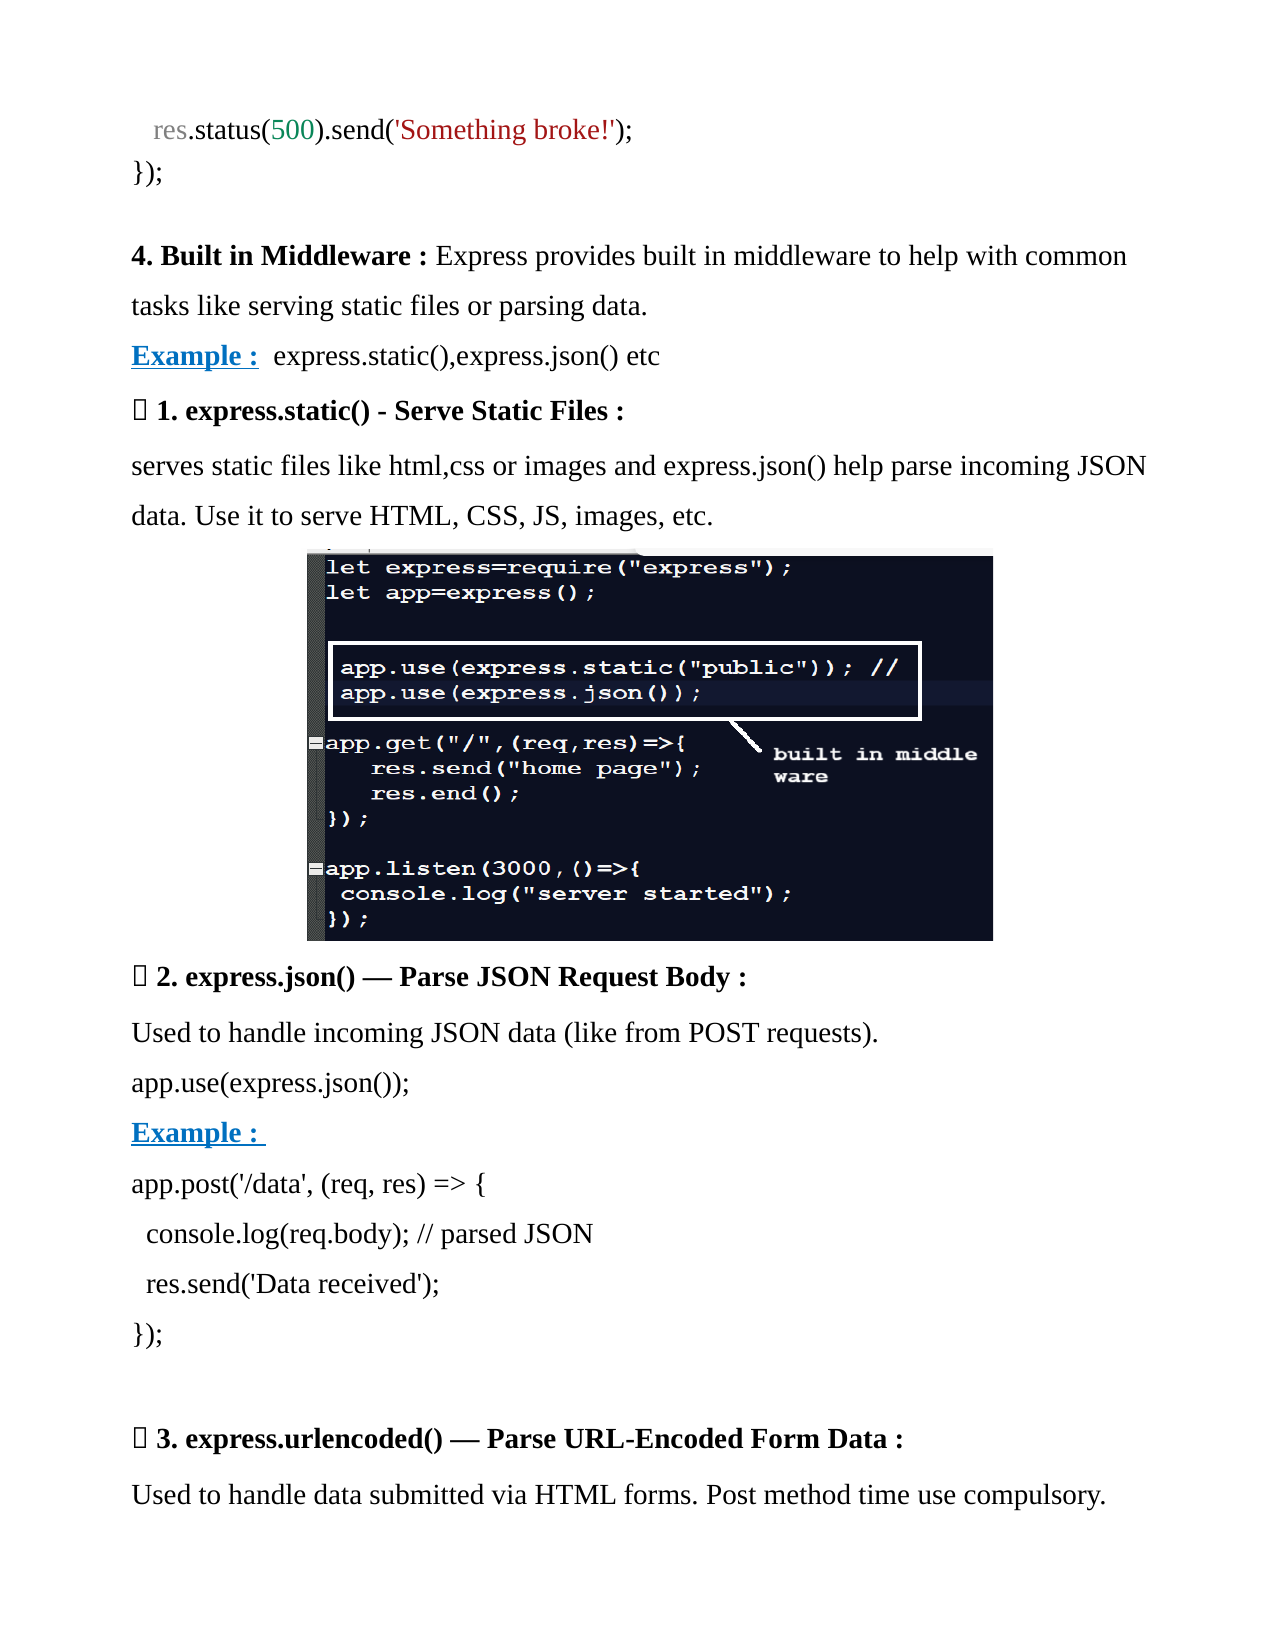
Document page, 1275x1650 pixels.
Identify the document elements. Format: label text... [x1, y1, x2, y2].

text ✅ 2. express.json() — Parse JSON Request Body : [131, 955, 1162, 995]
text ✅ 1. express.static() - Serve Static Files : [131, 389, 1162, 428]
text app.use(express.json()); [131, 1065, 1162, 1099]
text }); [131, 145, 1162, 187]
text Example : express.static(),express.json() etc [131, 338, 1162, 372]
picture [300, 548, 994, 941]
text 4. Built in Middleware : Express provides built in middleware to help with common tasks like serving static files or parsing data. [131, 238, 1162, 322]
text Used to handle data submitted via HTML forms. Post method time use compulsory. [131, 1477, 1162, 1510]
text }); [131, 1317, 1162, 1350]
text ✅ 3. express.urlencoded() — Parse URL-Encoded Form Data : [131, 1417, 1162, 1457]
text res.send('Data received'); [131, 1266, 1162, 1300]
text serves static files like html,css or images and express.json() help parse incoming JSON data. Use it to serve HTML, CSS, JS, images, etc. [131, 448, 1162, 532]
text Example : [131, 1115, 1162, 1149]
text console.log(req.body); // parsed JSON [131, 1216, 1162, 1249]
text Used to handle incoming JSON data (like from POST requests). [131, 1015, 1162, 1048]
text app.post('/data', (req, res) => { [131, 1166, 1162, 1199]
text res.status(500).send('Something broke!'); [131, 103, 1162, 145]
